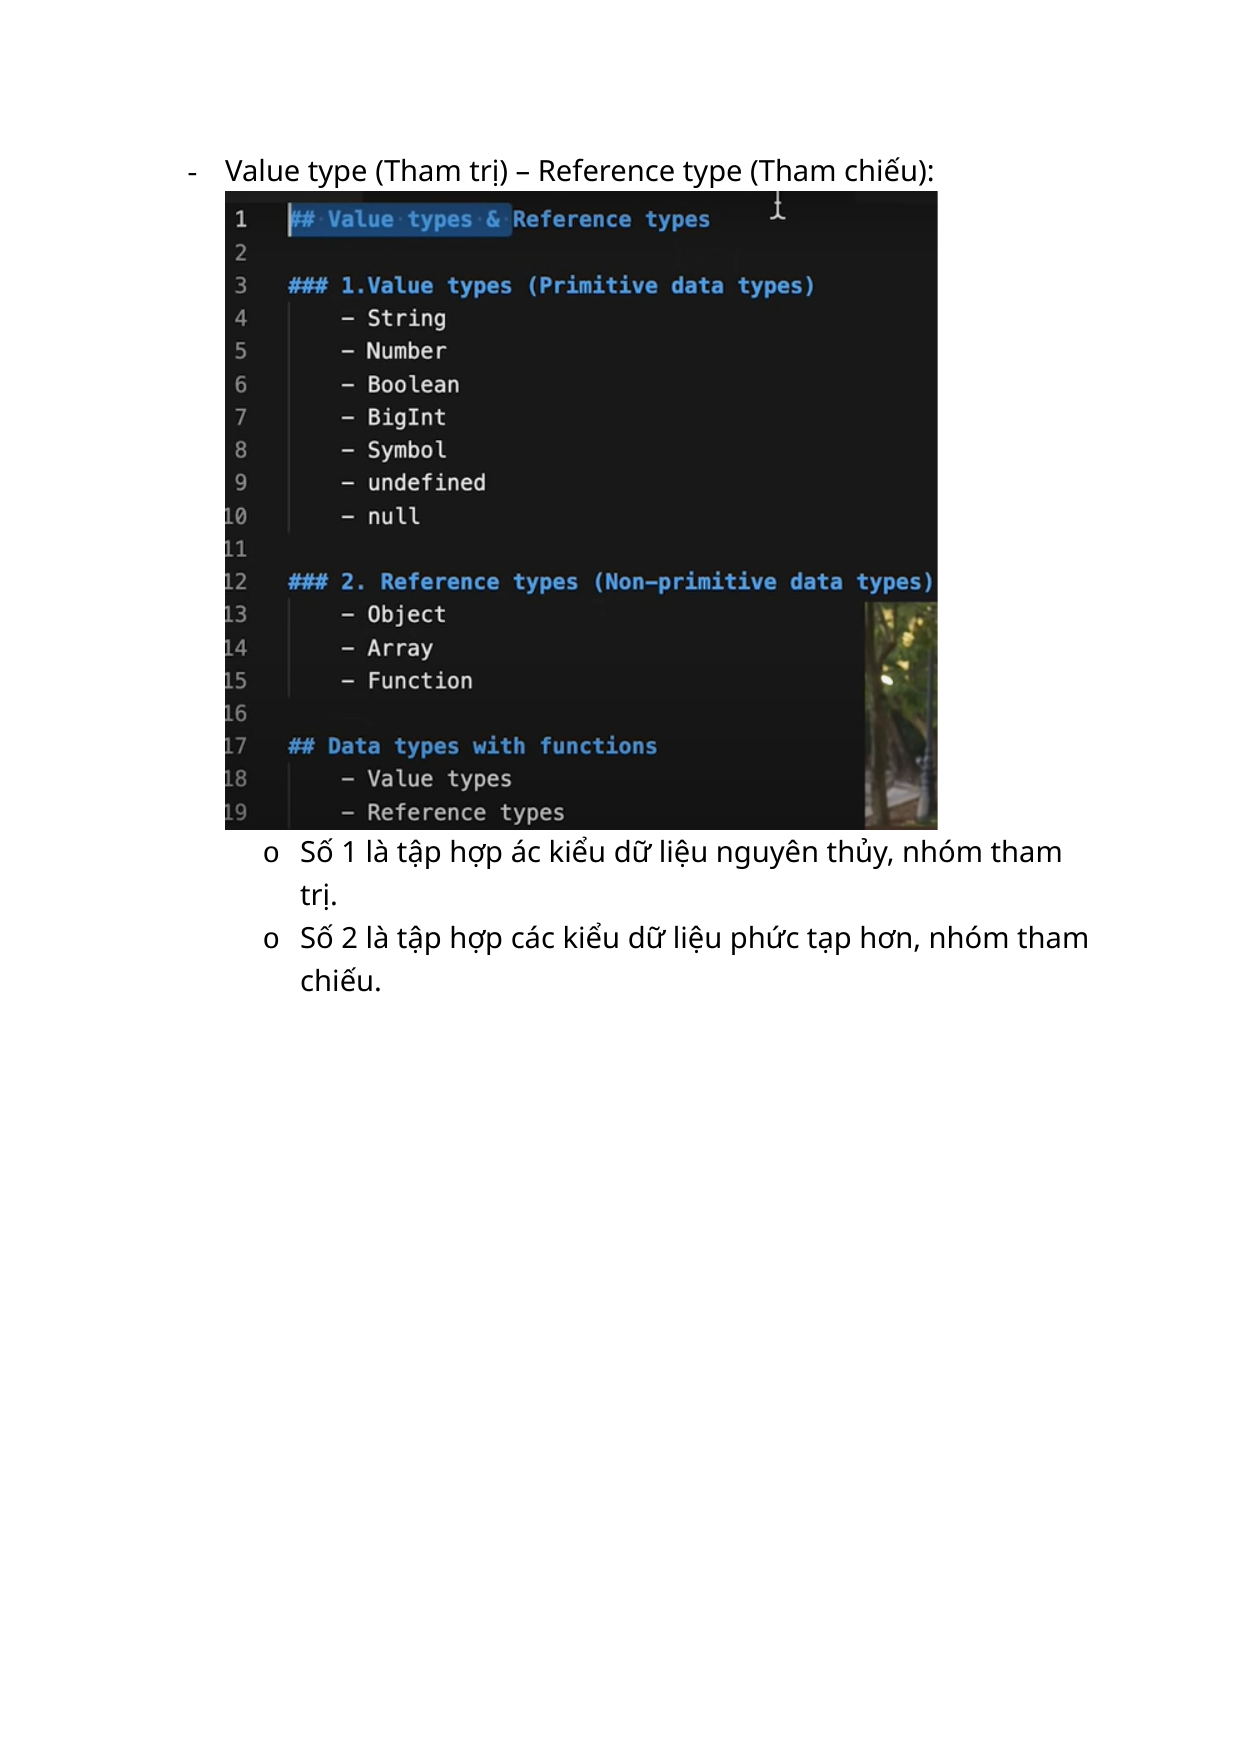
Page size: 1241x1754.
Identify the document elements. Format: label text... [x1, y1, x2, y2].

picture [225, 191, 938, 830]
list Số 1 là tập hợp ác kiểu dữ liệu nguyên thủy, nhóm tham trị. [262, 832, 1090, 914]
list Số 2 là tập hợp các kiểu dữ liệu phức tạp hơn, nhóm tham chiếu. [262, 917, 1090, 1000]
